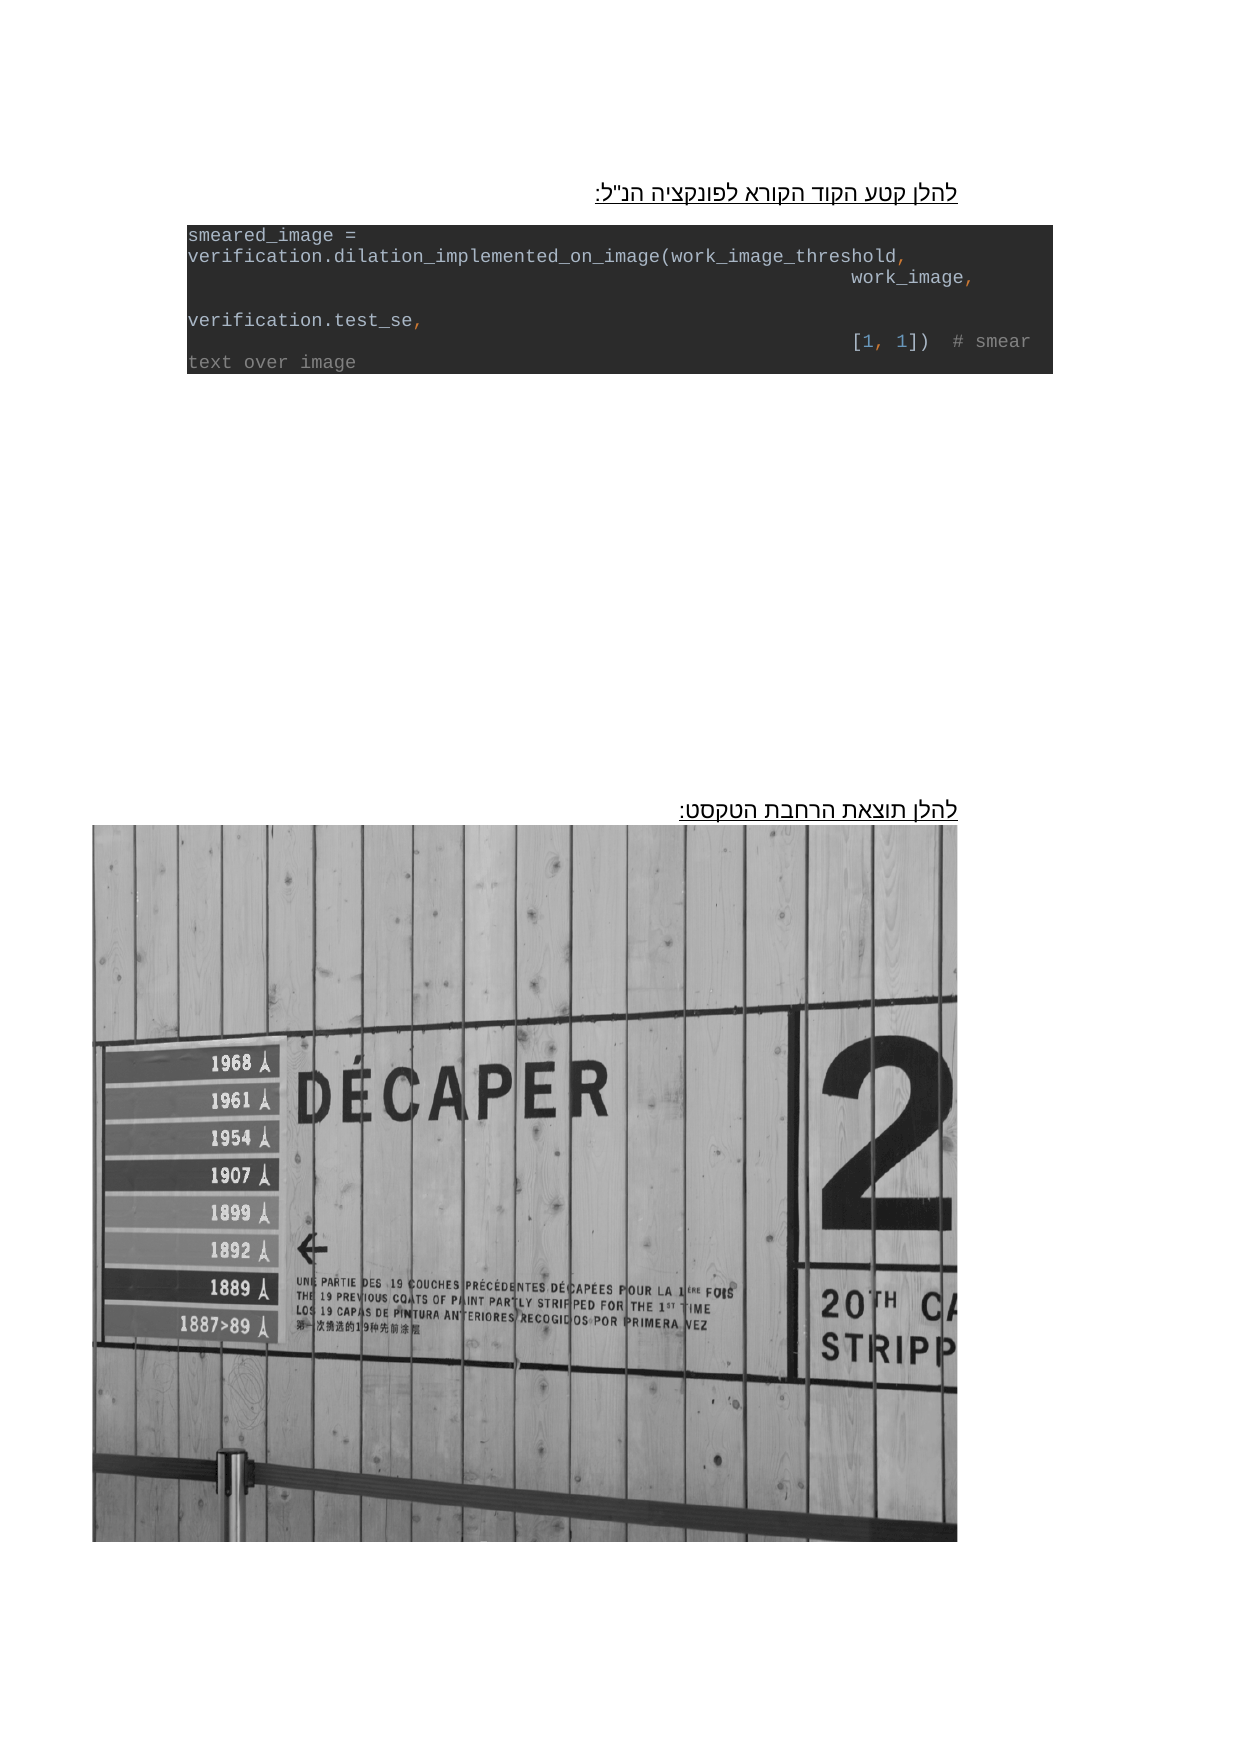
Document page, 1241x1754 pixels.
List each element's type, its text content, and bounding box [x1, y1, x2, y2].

picture [92, 825, 958, 1542]
list להלן תוצאת הרחבת הטקסט: [187, 797, 958, 823]
list להלן קטע הקוד הקורא לפונקציה הנ"ל: [187, 180, 958, 207]
text smeared_image = verification.dilation_implemented_on_image(work_image_threshold, work_image, verification.test_se, [1, 1]) # smear text over image [187, 225, 1053, 374]
